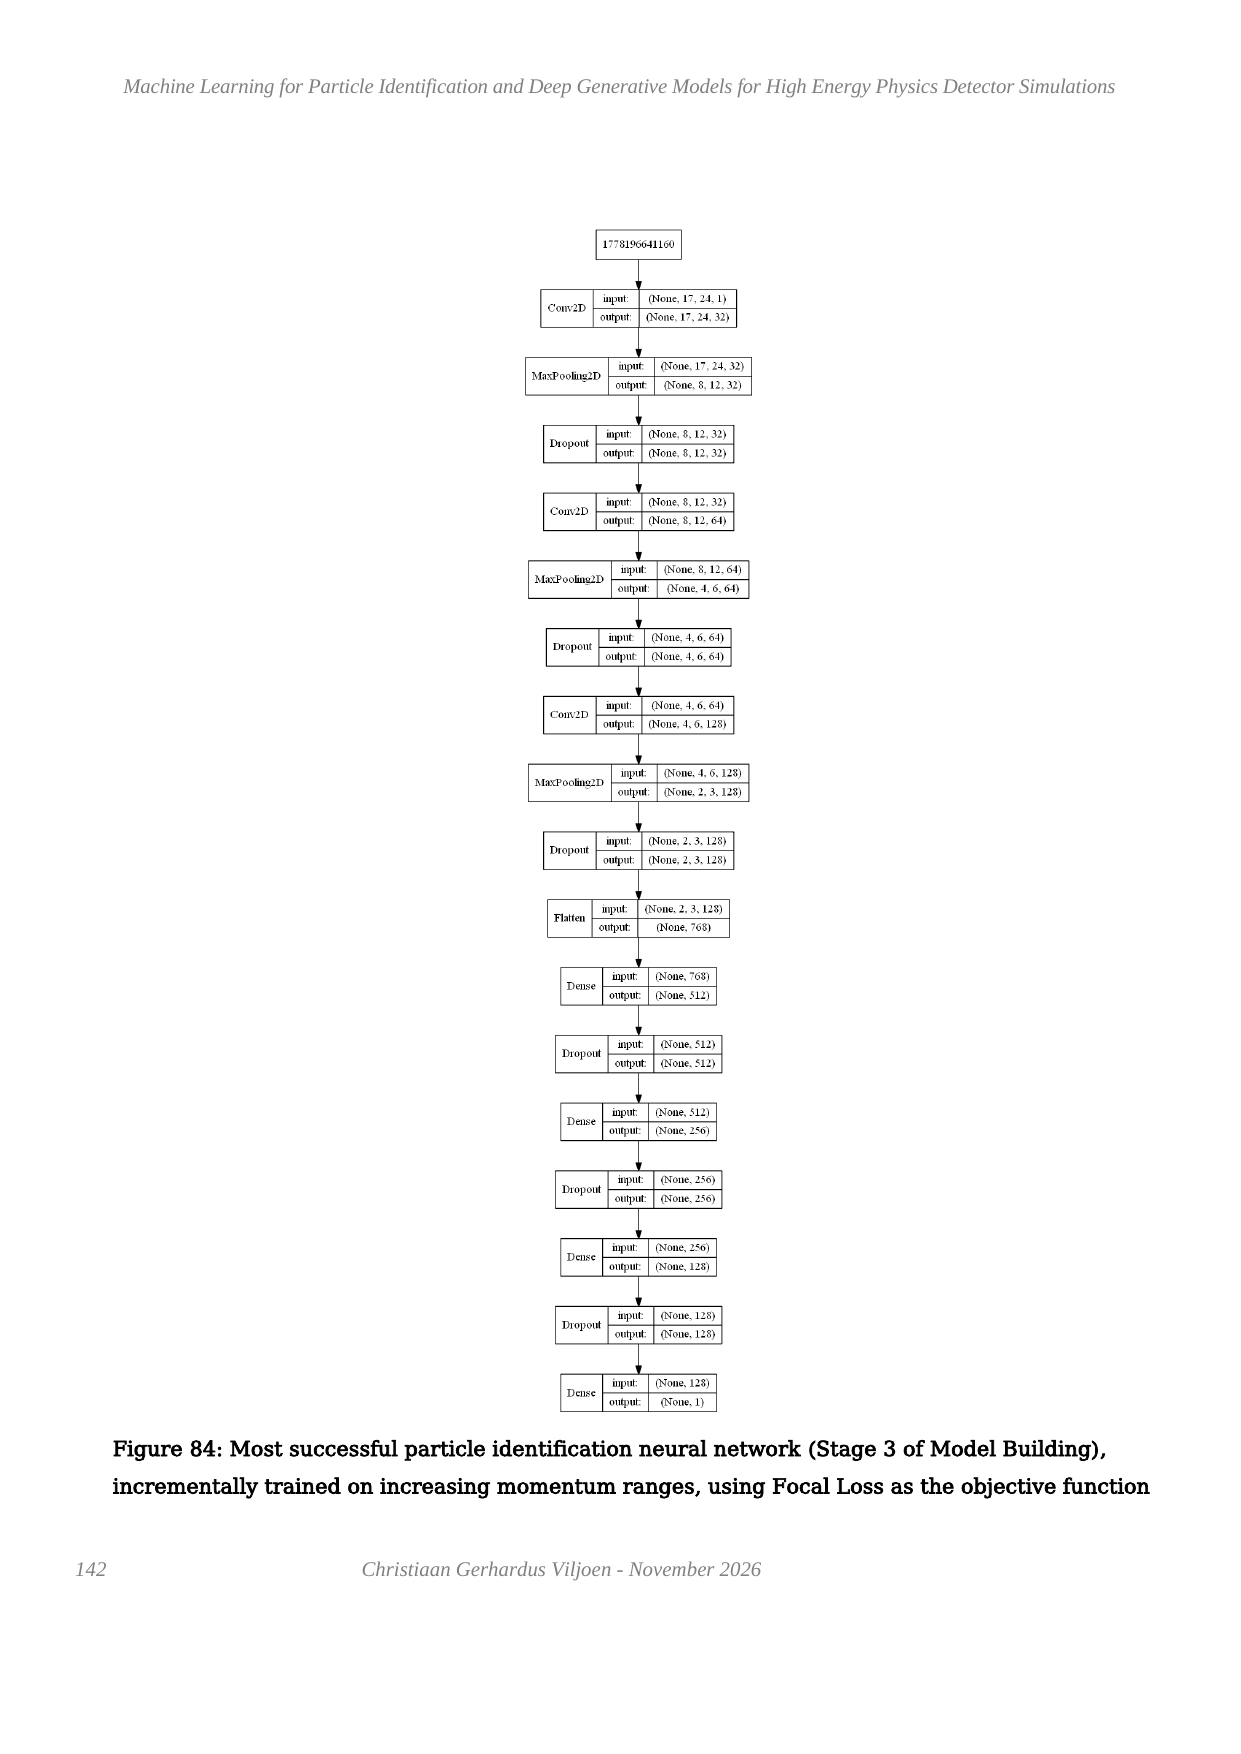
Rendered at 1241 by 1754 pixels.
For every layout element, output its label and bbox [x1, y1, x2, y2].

picture [522, 226, 755, 1415]
text [112, 1435, 1165, 1498]
